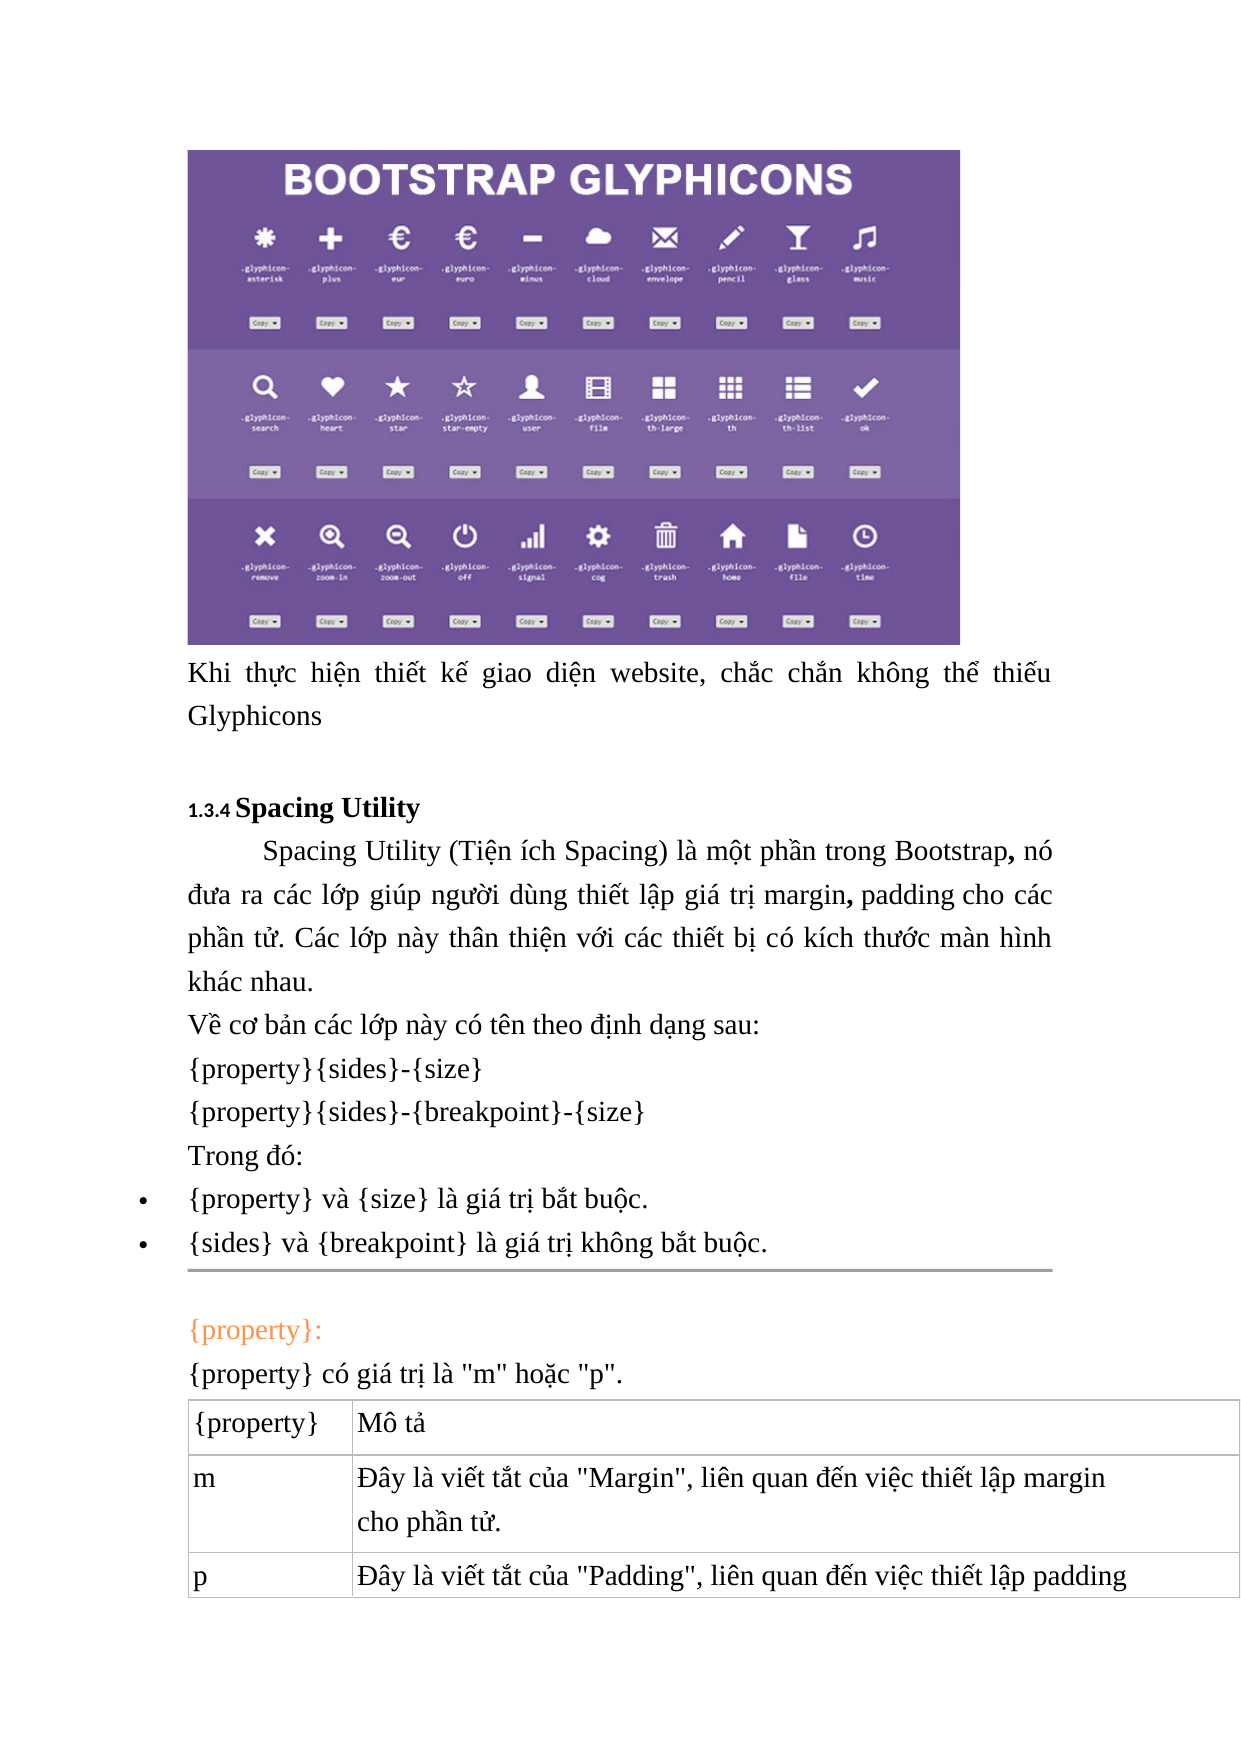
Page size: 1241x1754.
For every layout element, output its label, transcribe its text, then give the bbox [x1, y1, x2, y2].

table_cell Đây là viết tắt của "Margin", liên quan đến việc thiết lập margin cho phần tử. [353, 1456, 1239, 1552]
table_cell p [189, 1553, 352, 1596]
text {property}{sides}-{breakpoint}-{size} [187, 1094, 1053, 1128]
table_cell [353, 1553, 1239, 1596]
picture [187, 150, 961, 645]
list {property} và {size} là giá trị bắt buộc. [139, 1182, 1053, 1215]
table_header {property} [189, 1401, 352, 1454]
text Về cơ bản các lớp này có tên theo định dạng sau: [187, 1007, 1053, 1041]
table_cell m [189, 1456, 352, 1552]
text {property} có giá trị là "m" hoặc "p". [187, 1356, 1053, 1389]
text {property}{sides}-{size} [187, 1051, 1053, 1084]
subtitle Spacing Utility [187, 790, 1053, 823]
list {sides} và {breakpoint} là giá trị không bắt buộc. [139, 1225, 1053, 1259]
text Khi thực hiện thiết kế giao diện website, chắc chắn không thể thiếu Glyphicons [187, 655, 1053, 732]
text Trong đó: [187, 1138, 1053, 1172]
table_header Mô tả [353, 1401, 1239, 1454]
text {property}: [187, 1312, 1053, 1346]
text Spacing Utility (Tiện ích Spacing) là một phần trong Bootstrap, nó đưa ra các lớp giúp người dùng thiết lập giá trị margin, padding cho các phần tử. Các lớp này thân thiện với các thiết bị có kích thước màn hình khác nhau. [187, 833, 1053, 997]
